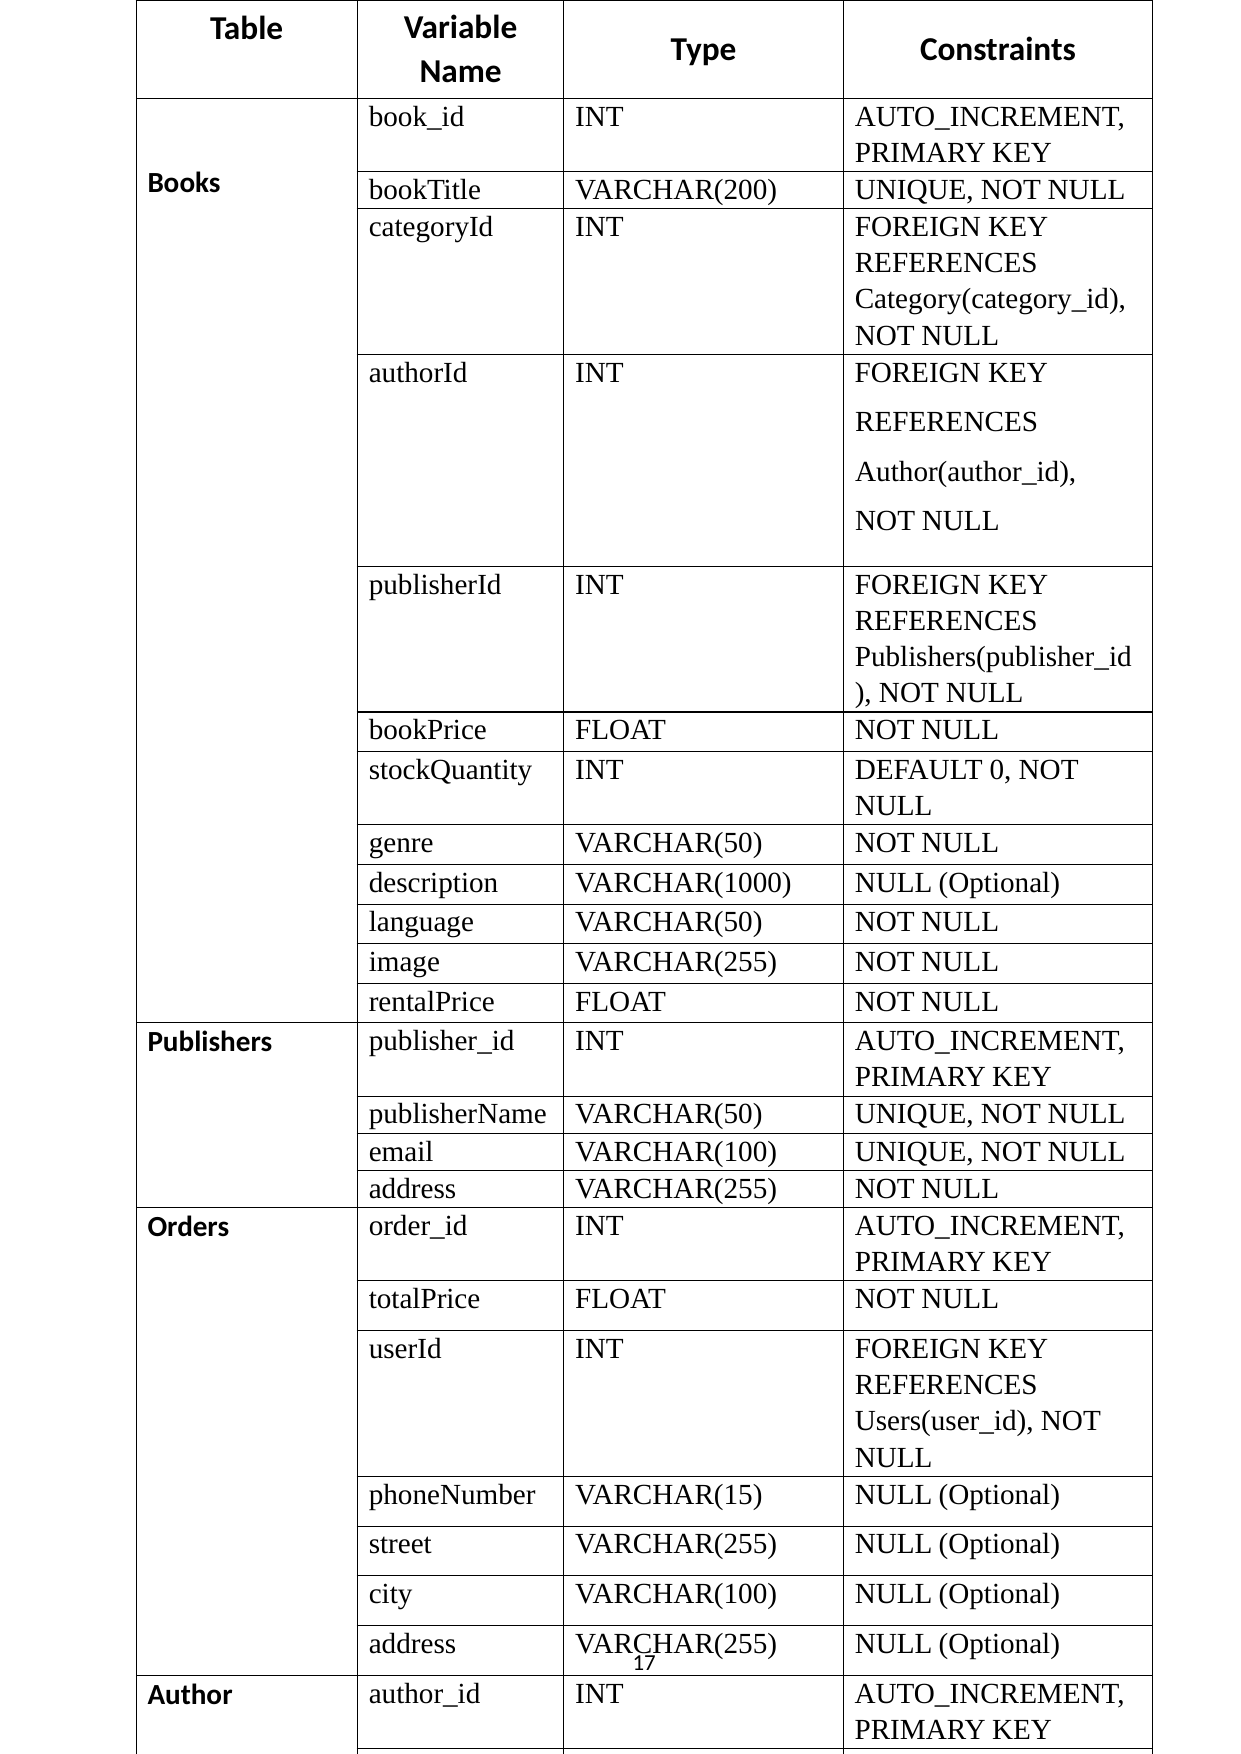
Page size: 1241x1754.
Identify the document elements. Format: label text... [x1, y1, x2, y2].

table_cell INT [564, 1331, 843, 1476]
table_cell NOT NULL [844, 825, 1152, 864]
table_cell NULL (Optional) [844, 865, 1152, 903]
table_cell VARCHAR(50) [564, 1097, 843, 1133]
table_cell AUTO_INCREMENT, PRIMARY KEY [844, 1023, 1152, 1096]
table_cell FOREIGN KEY REFERENCES Author(author_id), NOT NULL [844, 355, 1152, 566]
table_cell publisherId [358, 567, 563, 711]
table_cell FLOAT [564, 984, 843, 1022]
table_cell language [358, 905, 563, 943]
table_cell NULL (Optional) [844, 1626, 1152, 1675]
table_cell street [358, 1527, 563, 1575]
table_cell INT [564, 209, 843, 354]
table_cell stockQuantity [358, 752, 563, 824]
table_cell address [358, 1171, 563, 1207]
table_cell NOT NULL [844, 1171, 1152, 1207]
table_cell UNIQUE, NOT NULL [844, 1134, 1152, 1170]
table_cell Books [137, 99, 357, 1022]
table_cell DEFAULT 0, NOT NULL [844, 752, 1152, 824]
table_cell image [358, 944, 563, 983]
table_cell INT [564, 1676, 843, 1748]
table_header Table [137, 1, 357, 98]
table_cell Orders [137, 1208, 357, 1675]
table_cell INT [564, 567, 843, 711]
table_cell AUTO_INCREMENT, PRIMARY KEY [844, 1208, 1152, 1280]
table_cell publisher_id [358, 1023, 563, 1096]
table_cell author_id [358, 1676, 563, 1748]
table_header Type [564, 1, 843, 98]
table_cell FLOAT [564, 713, 843, 751]
table_cell NULL (Optional) [844, 1527, 1152, 1575]
table_cell INT [564, 355, 843, 566]
table_cell totalPrice [358, 1281, 563, 1330]
table_cell address [358, 1626, 563, 1675]
table_cell VARCHAR(255) [564, 1626, 843, 1675]
table_cell AUTO_INCREMENT, PRIMARY KEY [844, 1676, 1152, 1748]
table_cell VARCHAR(15) [564, 1477, 843, 1526]
table_cell VARCHAR(50) [564, 825, 843, 864]
table_cell publisherName [358, 1097, 563, 1133]
table_cell NOT NULL [844, 944, 1152, 983]
table_cell NOT NULL [844, 984, 1152, 1022]
table_cell Author [137, 1676, 357, 1754]
table_cell userId [358, 1331, 563, 1476]
table_header Variable Name [358, 1, 563, 98]
table_cell VARCHAR(1000) [564, 865, 843, 903]
table_cell phoneNumber [358, 1477, 563, 1526]
table_cell VARCHAR(255) [564, 1527, 843, 1575]
table_cell genre [358, 825, 563, 864]
table_cell order_id [358, 1208, 563, 1280]
table_cell INT [564, 1023, 843, 1096]
table_cell INT [564, 1208, 843, 1280]
table_cell FLOAT [564, 1281, 843, 1330]
table_cell FOREIGN KEY REFERENCES Publishers(publisher_id), NOT NULL [844, 567, 1152, 711]
table_cell rentalPrice [358, 984, 563, 1022]
table_cell UNIQUE, NOT NULL [844, 172, 1152, 208]
table_cell VARCHAR(255) [564, 944, 843, 983]
table_cell FOREIGN KEY REFERENCES Users(user_id), NOT NULL [844, 1331, 1152, 1476]
table_cell NULL (Optional) [844, 1576, 1152, 1625]
table_cell FOREIGN KEY REFERENCES Category(category_id), NOT NULL [844, 209, 1152, 354]
table_cell UNIQUE, NOT NULL [844, 1097, 1152, 1133]
table_cell VARCHAR(100) [564, 1134, 843, 1170]
table_cell INT [564, 99, 843, 171]
table_cell Publishers [137, 1023, 357, 1207]
table_cell NOT NULL [844, 905, 1152, 943]
table_cell VARCHAR(50) [564, 905, 843, 943]
table_cell city [358, 1576, 563, 1625]
table_header Constraints [844, 1, 1152, 98]
table_cell NOT NULL [844, 713, 1152, 751]
table_cell categoryId [358, 209, 563, 354]
table_cell VARCHAR(200) [564, 172, 843, 208]
table_cell VARCHAR(100) [564, 1576, 843, 1625]
table_cell INT [564, 752, 843, 824]
table_cell description [358, 865, 563, 903]
table_cell bookPrice [358, 713, 563, 751]
table_cell NULL (Optional) [844, 1477, 1152, 1526]
table_cell book_id [358, 99, 563, 171]
table_cell AUTO_INCREMENT, PRIMARY KEY [844, 99, 1152, 171]
table_cell VARCHAR(255) [564, 1171, 843, 1207]
table_cell email [358, 1134, 563, 1170]
table_cell NOT NULL [844, 1281, 1152, 1330]
table_cell authorId [358, 355, 563, 566]
table_cell bookTitle [358, 172, 563, 208]
